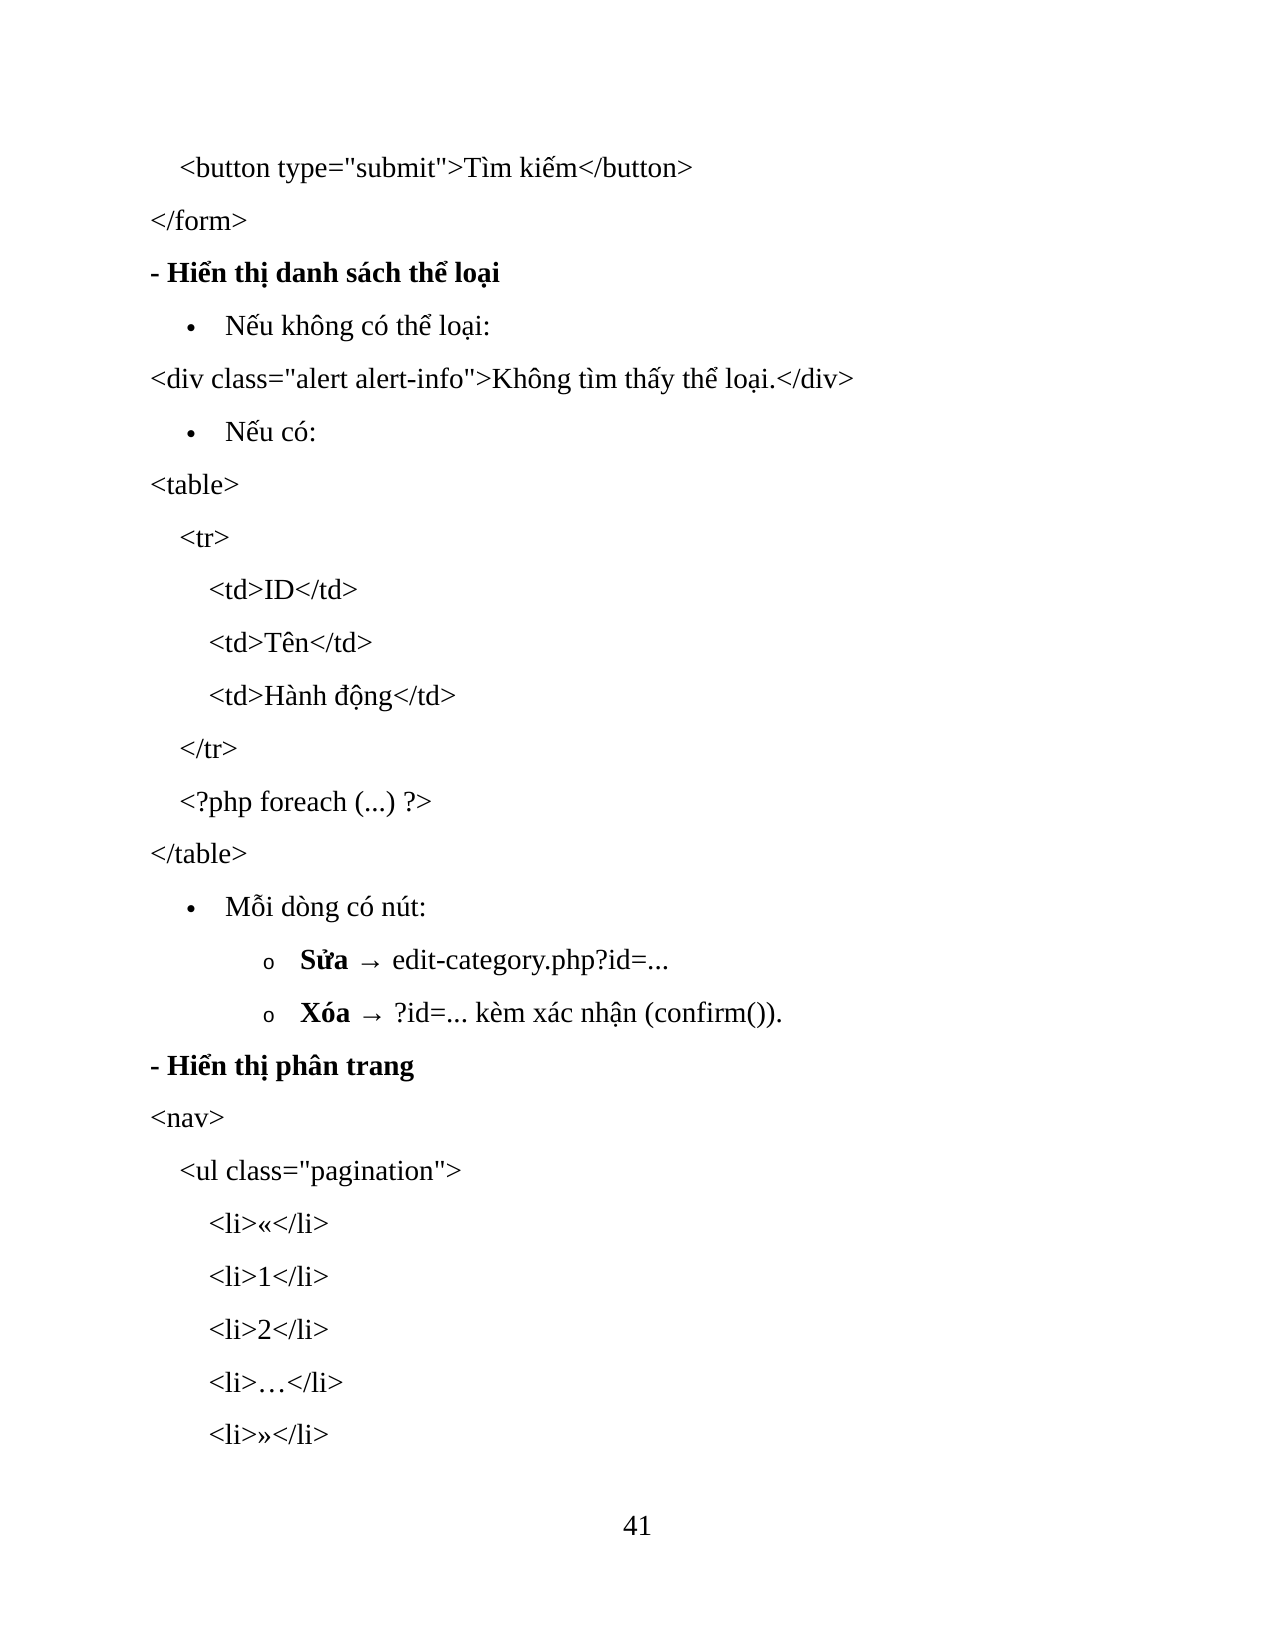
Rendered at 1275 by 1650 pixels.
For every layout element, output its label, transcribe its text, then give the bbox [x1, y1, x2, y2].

text <button type="submit">Tìm kiếm</button> [150, 150, 1125, 183]
text <?php foreach (...) ?> [150, 784, 1125, 817]
text <li>«</li> [150, 1206, 1125, 1240]
text <li>…</li> [150, 1365, 1125, 1398]
text <table> [150, 467, 1125, 500]
text </form> [150, 203, 1125, 236]
text <li>2</li> [150, 1312, 1125, 1345]
list Xóa → ?id=... kèm xác nhận (confirm()). [262, 995, 1125, 1028]
text <li>1</li> [150, 1259, 1125, 1293]
list Nếu không có thể loại: [187, 308, 1125, 342]
text </table> [150, 837, 1125, 870]
text - Hiển thị danh sách thể loại [150, 256, 1125, 289]
text <tr> [150, 520, 1125, 553]
text <li>»</li> [150, 1417, 1125, 1451]
text <td>Hành động</td> [150, 678, 1125, 712]
text <ul class="pagination"> [150, 1153, 1125, 1187]
list Mỗi dòng có nút: [187, 889, 1125, 923]
text </tr> [150, 731, 1125, 764]
list Nếu có: [187, 414, 1125, 448]
text - Hiển thị phân trang [150, 1048, 1125, 1081]
text <div class="alert alert-info">Không tìm thấy thể loại.</div> [150, 361, 1125, 395]
text <td>ID</td> [150, 572, 1125, 606]
text <nav> [150, 1101, 1125, 1134]
text <td>Tên</td> [150, 625, 1125, 659]
list Sửa → edit-category.php?id=... [262, 942, 1125, 976]
